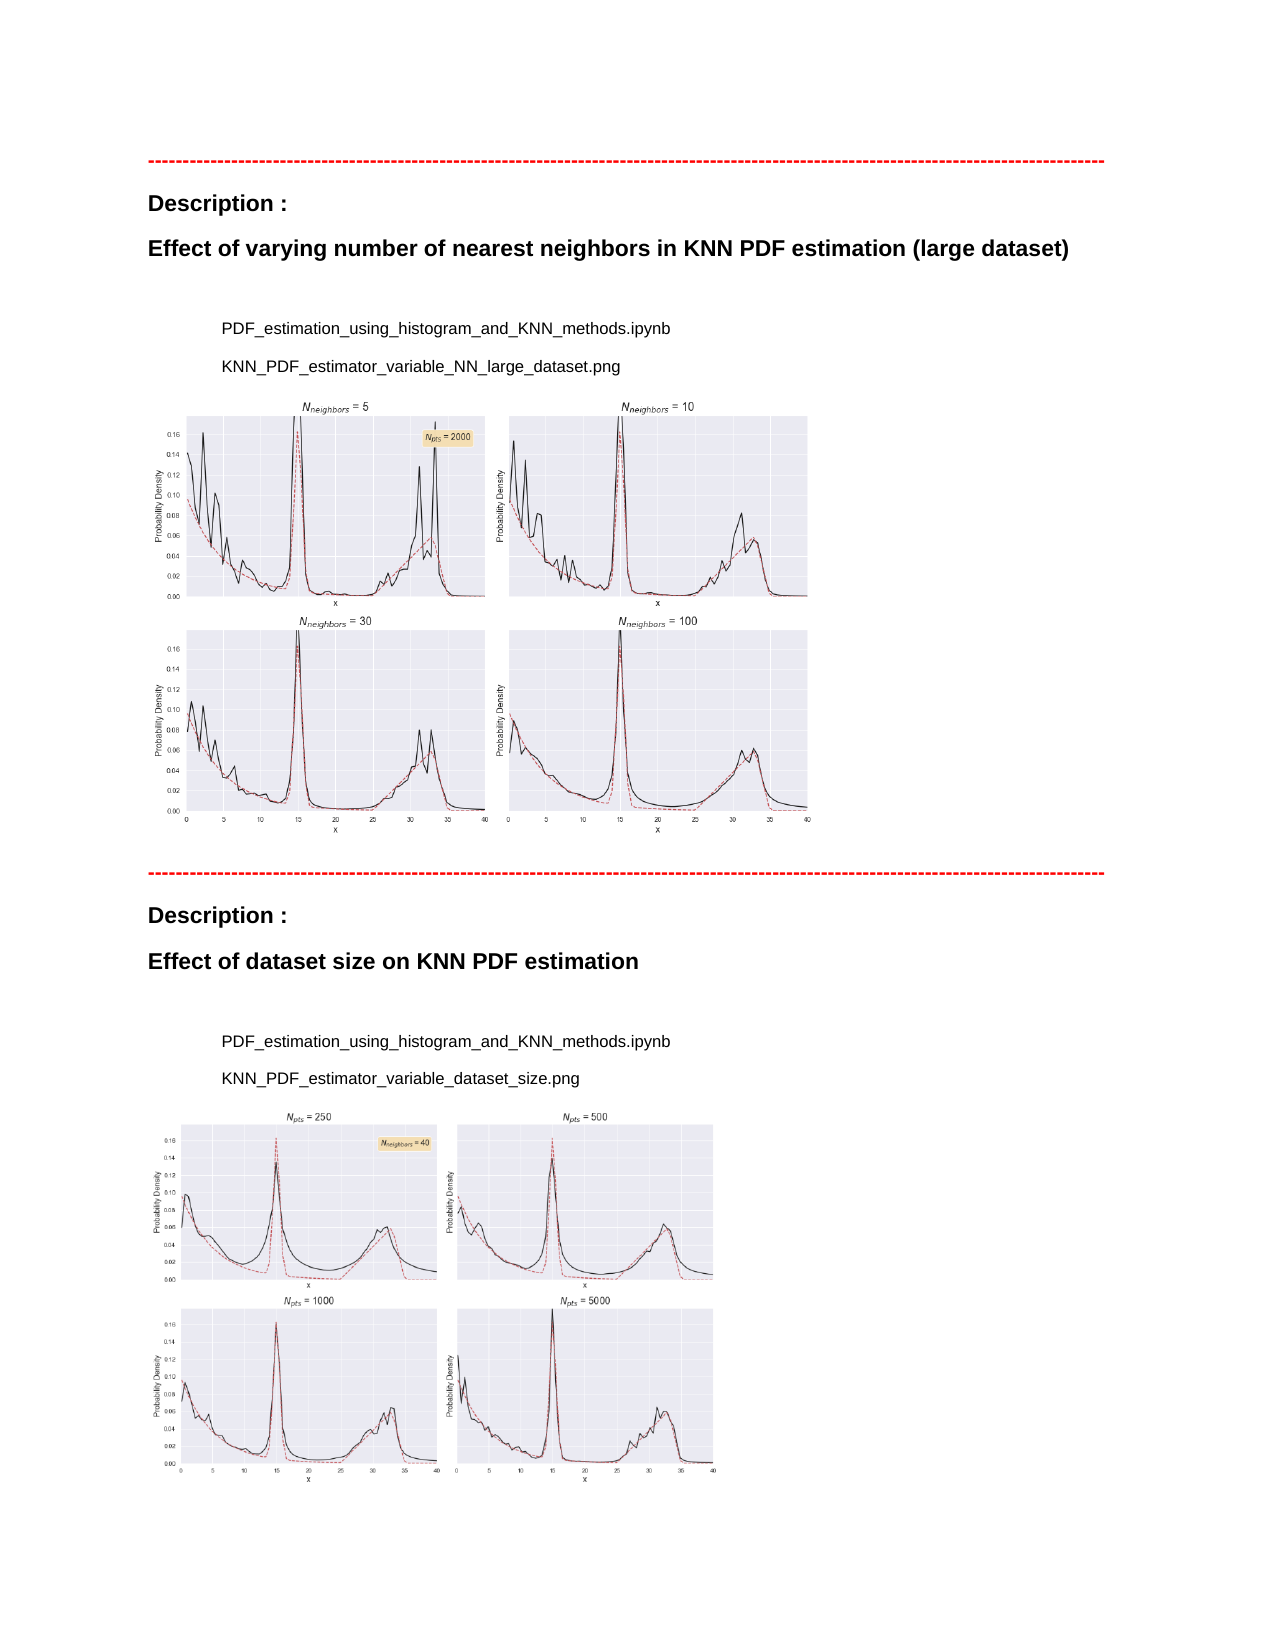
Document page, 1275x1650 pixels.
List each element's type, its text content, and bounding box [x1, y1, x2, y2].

text KNN_PDF_estimator_variable_NN_large_dataset.png [221, 356, 1127, 376]
text KNN_PDF_estimator_variable_dataset_size.png [221, 1069, 1127, 1088]
picture [147, 1106, 723, 1490]
text PDF_estimation_using_histogram_and_KNN_methods.ipynb [221, 319, 1127, 338]
text PDF_estimation_using_histogram_and_KNN_methods.ipynb [221, 1031, 1127, 1051]
text ------------------------------------------------------------------------------------------------------------------------------------------ [148, 860, 1127, 884]
picture [147, 393, 819, 842]
subtitle Effect of dataset size on KNN PDF estimation [148, 948, 1127, 974]
subtitle Effect of varying number of nearest neighbors in KNN PDF estimation (large dataset) [148, 235, 1127, 262]
text ------------------------------------------------------------------------------------------------------------------------------------------ [148, 148, 1127, 172]
text Description : [148, 902, 1127, 929]
text Description : [148, 190, 1127, 216]
